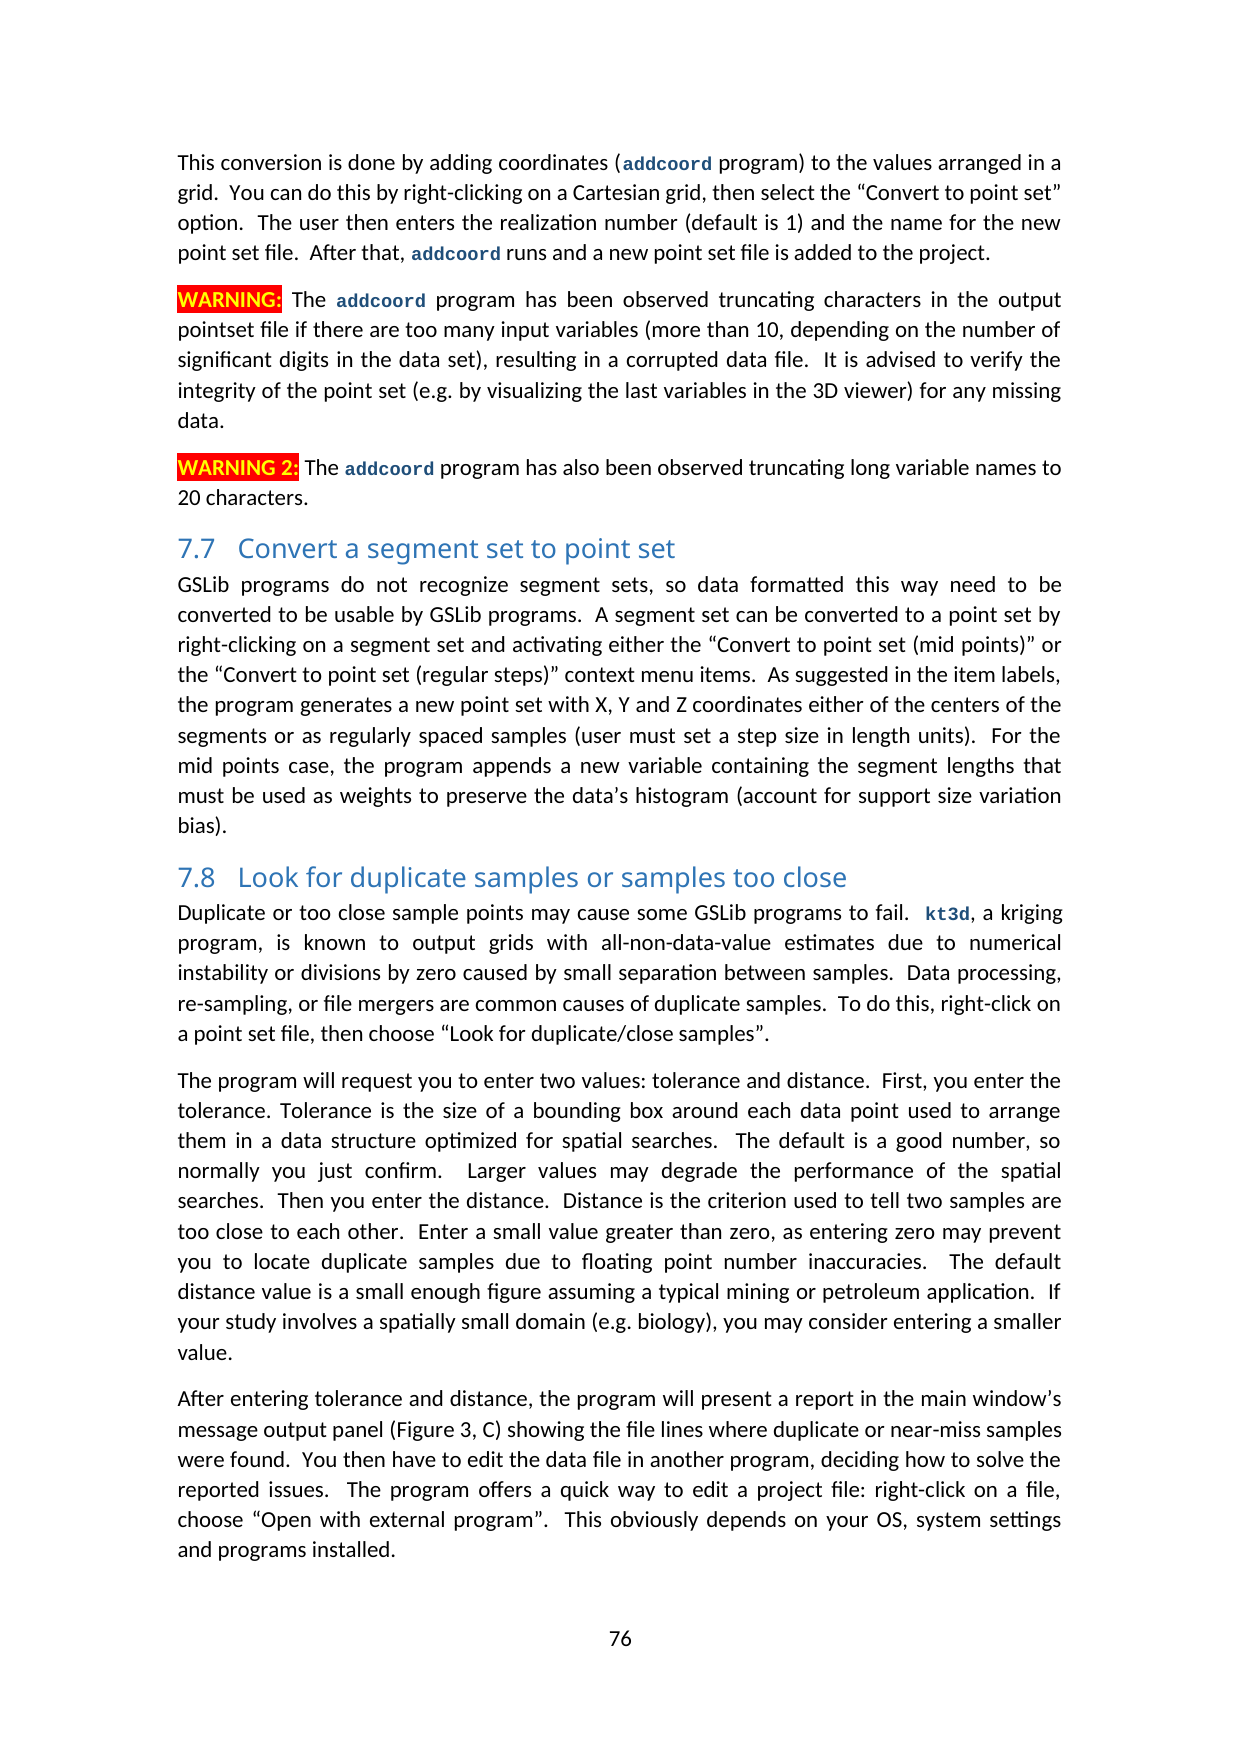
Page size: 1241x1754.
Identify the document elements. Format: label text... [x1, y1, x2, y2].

text Duplicate or too close sample points may cause some GSLib programs to fail. kt3d, a kriging program, is known to output grids with all-non-data-value estimates due to numerical instability or divisions by zero caused by small separation between samples. Data processing, re-sampling, or file mergers are common causes of duplicate samples. To do this, right-click on a point set file, then choose “Look for duplicate/close samples”. [177, 898, 1063, 1047]
text GSLib programs do not recognize segment sets, so data formatted this way need to be converted to be usable by GSLib programs. A segment set can be converted to a point set by right-clicking on a segment set and activating either the “Convert to point set (mid points)” or the “Convert to point set (regular steps)” context menu items. As suggested in the item labels, the program generates a new point set with X, Y and Z coordinates either of the centers of the segments or as regularly spaced samples (user must set a step size in length units). For the mid points case, the program appends a new variable containing the segment lengths that must be used as weights to preserve the data’s histogram (account for support size variation bias). [177, 570, 1063, 839]
text This conversion is done by adding coordinates (addcoord program) to the values arranged in a grid. You can do this by right-clicking on a Cartesian grid, then select the “Convert to point set” option. The user then enters the realization number (default is 1) and the name for the new point set file. After that, addcoord runs and a new point set file is added to the project. [177, 148, 1063, 266]
text WARNING: The addcoord program has been observed truncating characters in the output pointset file if there are too many input variables (more than 10, depending on the number of significant digits in the data set), resulting in a corrupted data file. It is advised to verify the integrity of the point set (e.g. by visualizing the last variables in the 3D viewer) for any missing data. [177, 285, 1063, 434]
text The program will request you to enter two values: tolerance and distance. First, you enter the tolerance. Tolerance is the size of a bounding box around each data point used to arrange them in a data structure optimized for spatial searches. The default is a good number, so normally you just confirm. Larger values may degrade the performance of the spatial searches. Then you enter the distance. Distance is the criterion used to tell two samples are too close to each other. Enter a small value greater than zero, as entering zero may prevent you to locate duplicate samples due to floating point number inaccuracies. The default distance value is a small enough figure assuming a typical mining or petroleum application. If your study involves a spatially small domain (e.g. biology), you may consider entering a smaller value. [177, 1066, 1063, 1366]
subtitle Look for duplicate samples or samples too close [177, 858, 1063, 895]
text WARNING 2: The addcoord program has also been observed truncating long variable names to 20 characters. [177, 453, 1063, 511]
subtitle Convert a segment set to point set [177, 530, 1063, 567]
text After entering tolerance and distance, the program will present a report in the main window’s message output panel (Figure 3, C) showing the file lines where duplicate or near-miss samples were found. You then have to edit the data file in another program, deciding how to solve the reported issues. The program offers a quick way to edit a project file: right-click on a file, choose “Open with external program”. This obviously depends on your OS, system settings and programs installed. [177, 1384, 1063, 1563]
